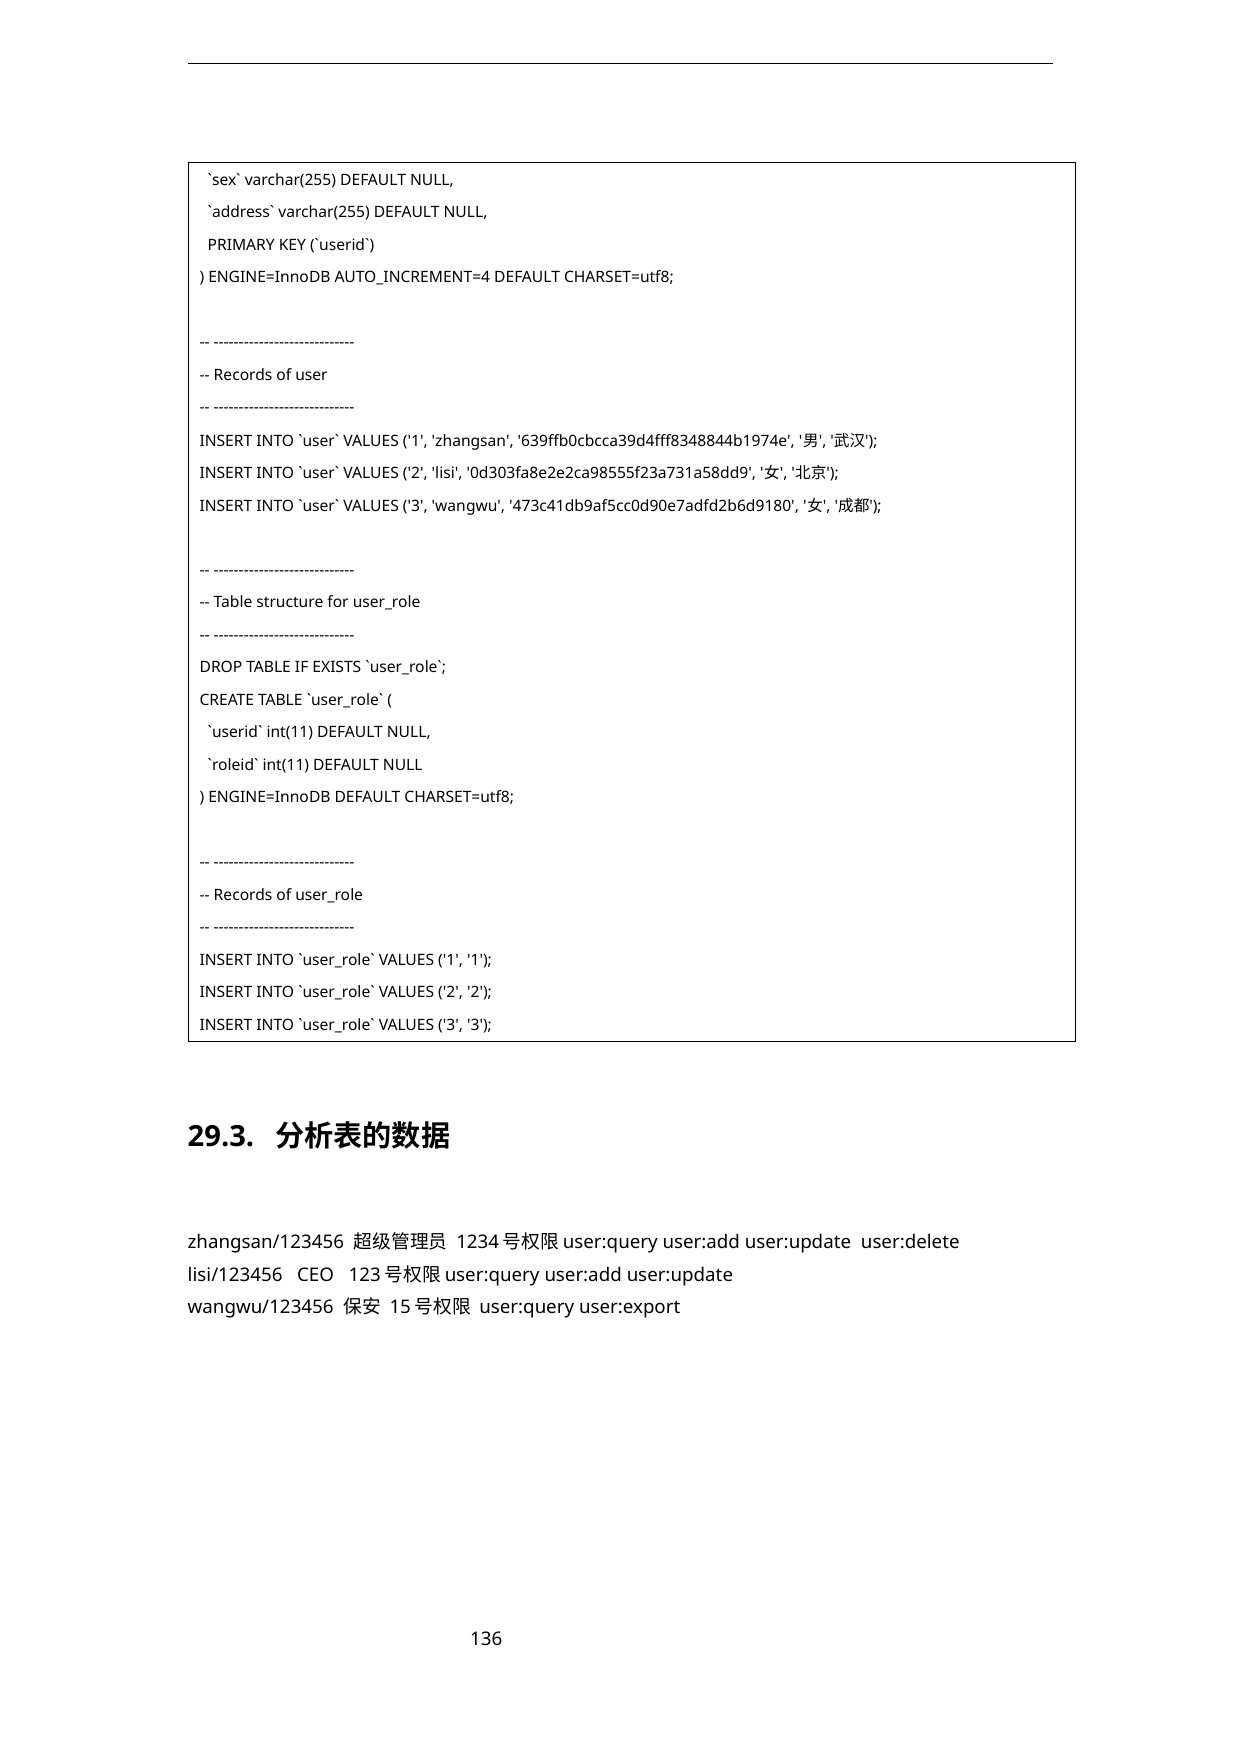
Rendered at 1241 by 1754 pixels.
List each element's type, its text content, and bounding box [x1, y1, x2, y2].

text lisi/123456 CEO 123号权限user:query user:add user:update [187, 1257, 1053, 1289]
text wangwu/123456 保安 15号权限 user:query user:export [187, 1289, 1053, 1322]
text zhangsan/123456 超级管理员 1234号权限user:query user:add user:update user:delete [187, 1224, 1053, 1257]
subtitle 分析表的数据 [187, 1101, 1053, 1166]
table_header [189, 163, 1075, 1041]
